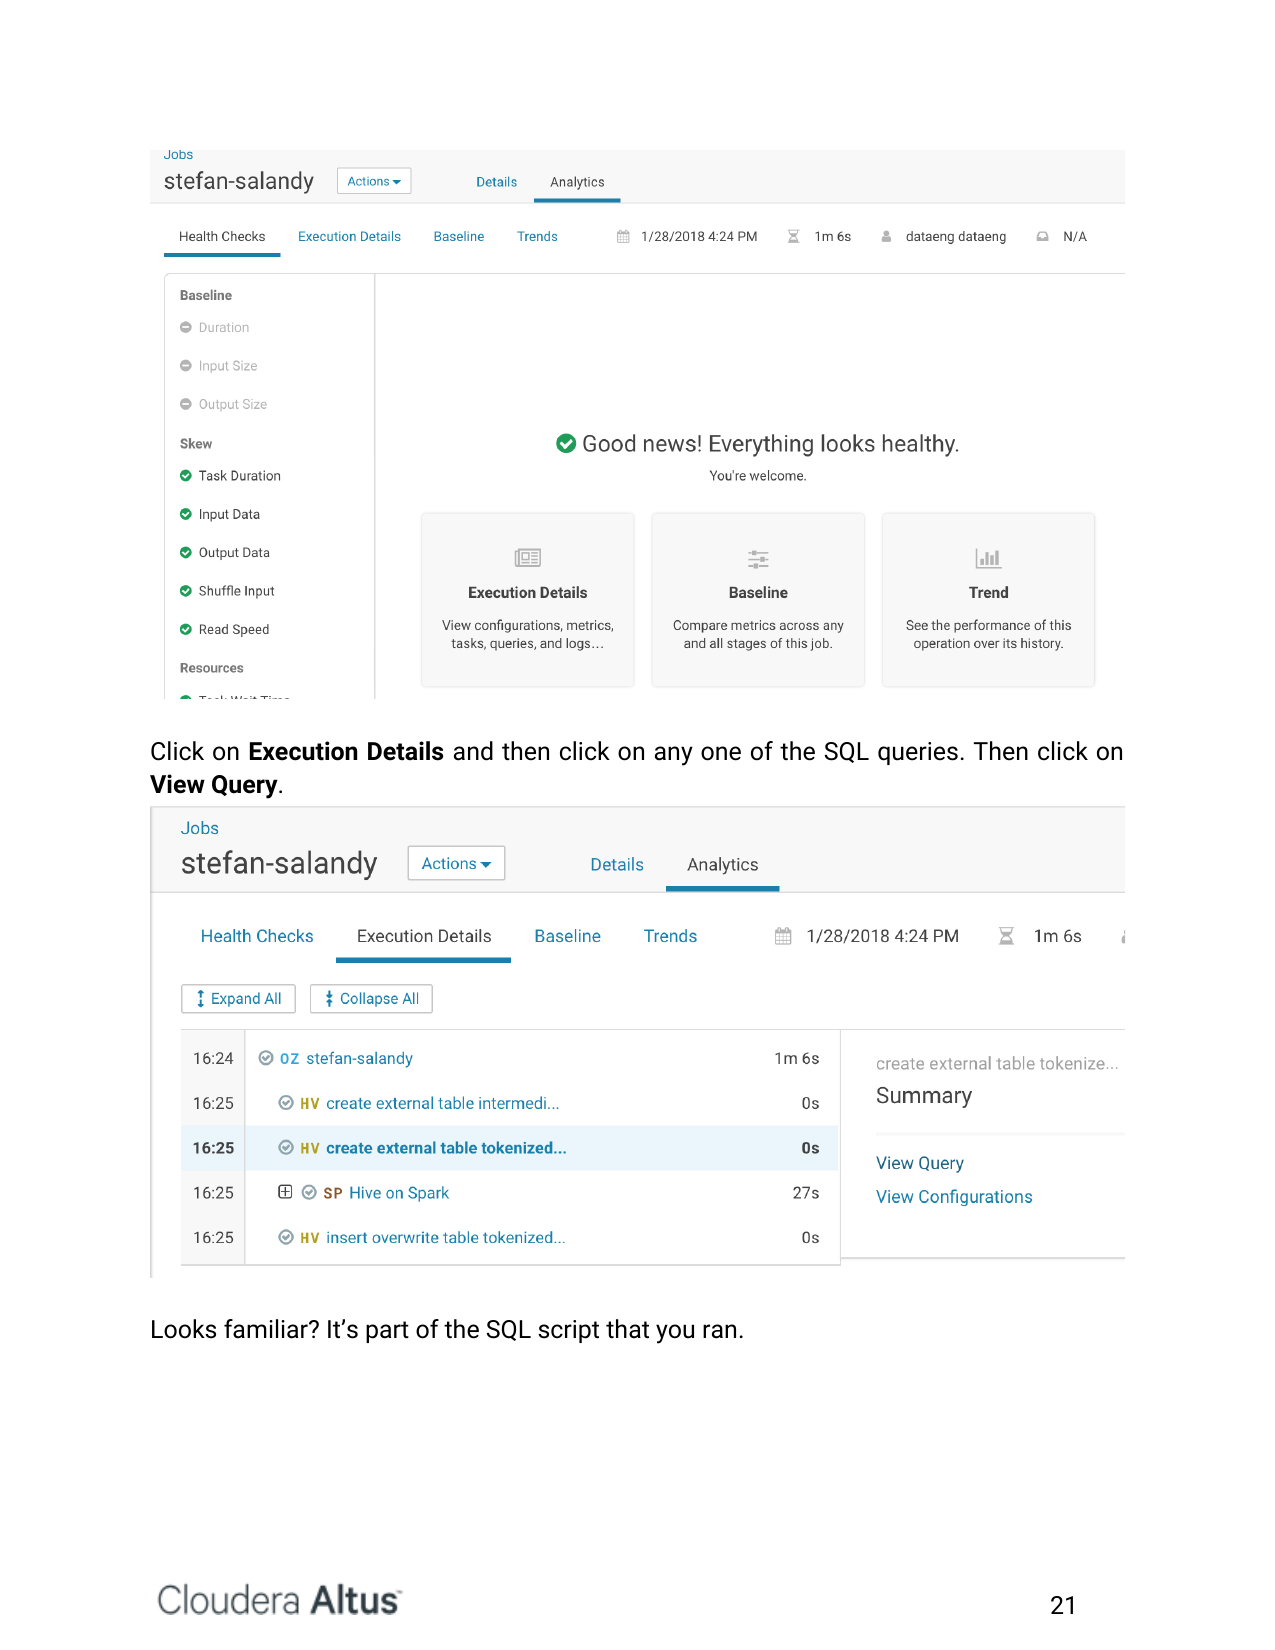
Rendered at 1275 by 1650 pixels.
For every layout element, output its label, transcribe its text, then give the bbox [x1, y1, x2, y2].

text Looks familiar? It’s part of the SQL script that you ran. [150, 1316, 1125, 1345]
picture [150, 1578, 413, 1615]
picture [150, 150, 1125, 699]
text Click on Execution Details and then click on any one of the SQL queries. Then click on View Query. [150, 737, 1125, 800]
picture [150, 804, 1125, 1278]
